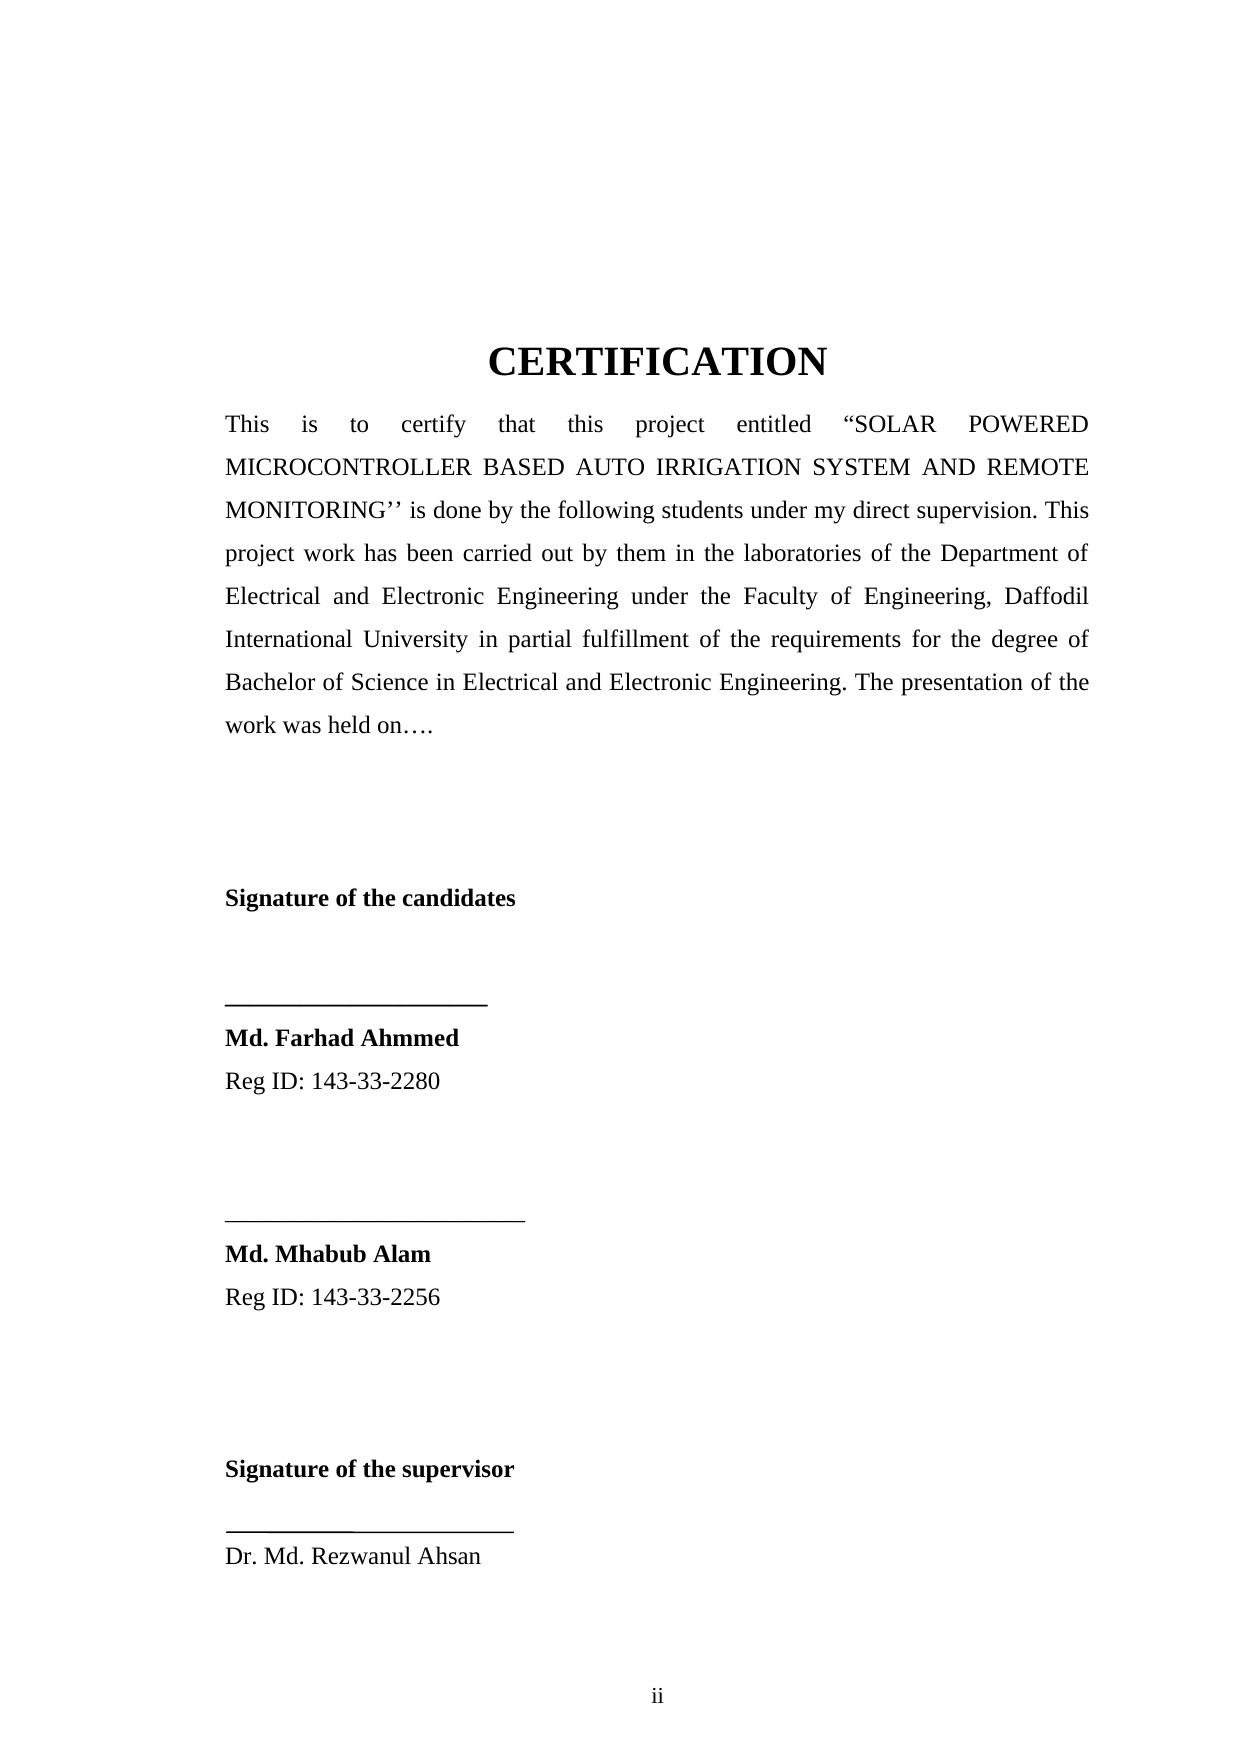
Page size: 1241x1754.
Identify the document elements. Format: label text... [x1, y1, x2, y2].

text Signature of the candidates [225, 883, 1090, 912]
text Signature of the supervisor [225, 1454, 1090, 1483]
text Dr. Md. Rezwanul Ahsan [225, 1541, 1090, 1569]
text Reg ID: 143-33-2256 [225, 1282, 1090, 1311]
text ________________________ [225, 1196, 1090, 1224]
subtitle CERTIFICATION [225, 337, 1090, 385]
text Reg ID: 143-33-2280 [225, 1066, 1090, 1095]
text Md. Mhabub Alam [225, 1239, 1090, 1268]
text This is to certify that this project entitled “SOLAR POWERED MICROCONTROLLER BASED AUTO IRRIGATION SYSTEM AND REMOTE MONITORING’’ is done by the following students under my direct supervision. This project work has been carried out by them in the laboratories of the Department of Electrical and Electronic Engineering under the Faculty of Engineering, Daffodil International University in partial fulfillment of the requirements for the degree of Bachelor of Science in Electrical and Electronic Engineering. The presentation of the work was held on…. [225, 409, 1090, 739]
text Md. Farhad Ahmmed [225, 1023, 1090, 1052]
subtitle _____________________ [225, 980, 1090, 1009]
